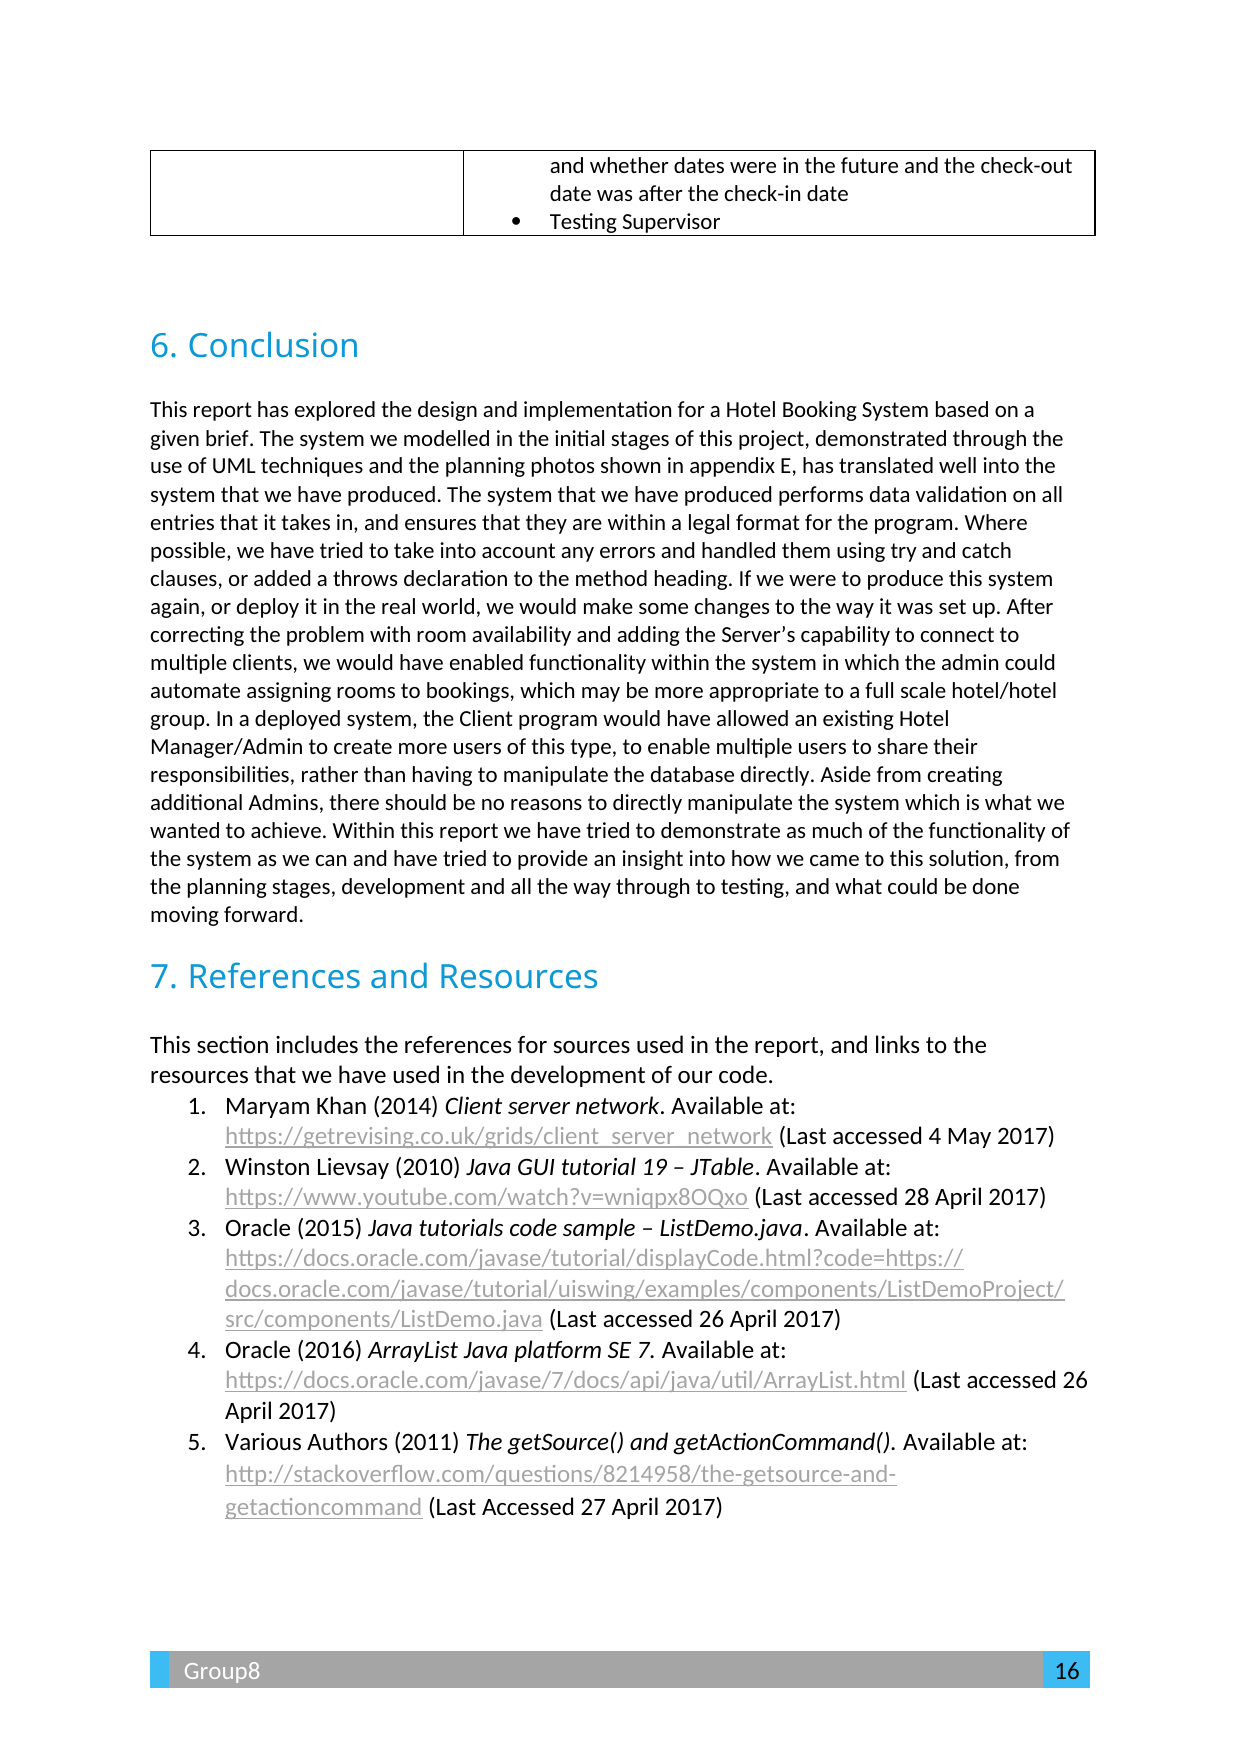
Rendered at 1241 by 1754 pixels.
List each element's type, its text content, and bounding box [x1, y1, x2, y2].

text This section includes the references for sources used in the report, and links to the resources that we have used in the development of our code. [150, 1029, 1090, 1090]
list Conclusion [150, 322, 1090, 368]
text This report has explored the design and implementation for a Hotel Booking System based on a given brief. The system we modelled in the initial stages of this project, demonstrated through the use of UML techniques and the planning photos shown in appendix E, has translated well into the system that we have produced. The system that we have produced performs data validation on all entries that it takes in, and ensures that they are within a legal format for the program. Where possible, we have tried to take into account any errors and handled them using try and catch clauses, or added a throws declaration to the method heading. If we were to produce this system again, or deploy it in the real world, we would make some changes to the way it was set up. After correcting the problem with room availability and adding the Server’s capability to connect to multiple clients, we would have enabled functionality within the system in which the admin could automate assigning rooms to bookings, which may be more appropriate to a full scale hotel/hotel group. In a deployed system, the Client program would have allowed an existing Hotel Manager/Admin to create more users of this type, to enable multiple users to share their responsibilities, rather than having to manipulate the database directly. Aside from creating additional Admins, there should be no reasons to directly manipulate the system which is what we wanted to achieve. Within this report we have tried to demonstrate as much of the functionality of the system as we can and have tried to provide an insight into how we came to this solution, from the planning stages, development and all the way through to testing, and what could be done moving forward. [150, 396, 1090, 928]
table_cell [151, 151, 463, 235]
list Winston Lievsay (2010) Java GUI tutorial 19 – JTable. Available at: https://www.youtube.com/watch?v=wniqpx8OQxo (Last accessed 28 April 2017) [187, 1151, 1090, 1212]
list Oracle (2016) ArrayList Java platform SE 7. Available at: https://docs.oracle.com/javase/7/docs/api/java/util/ArrayList.html (Last accessed 26 April 2017) [187, 1334, 1090, 1426]
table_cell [464, 151, 1094, 235]
list Various Authors (2011) The getSource() and getActionCommand(). Available at: http://stackoverflow.com/questions/8214958/the-getsource-and-getactioncommand (Last Accessed 27 April 2017) [187, 1426, 1090, 1522]
list Maryam Khan (2014) Client server network. Available at: https://getrevising.co.uk/grids/client_server_network (Last accessed 4 May 2017) [187, 1090, 1090, 1151]
list References and Resources [150, 953, 1090, 998]
list Oracle (2015) Java tutorials code sample – ListDemo.java. Available at: https://docs.oracle.com/javase/tutorial/displayCode.html?code=https://docs.oracle.com/javase/tutorial/uiswing/examples/components/ListDemoProject/src/components/ListDemo.java (Last accessed 26 April 2017) [187, 1212, 1090, 1334]
